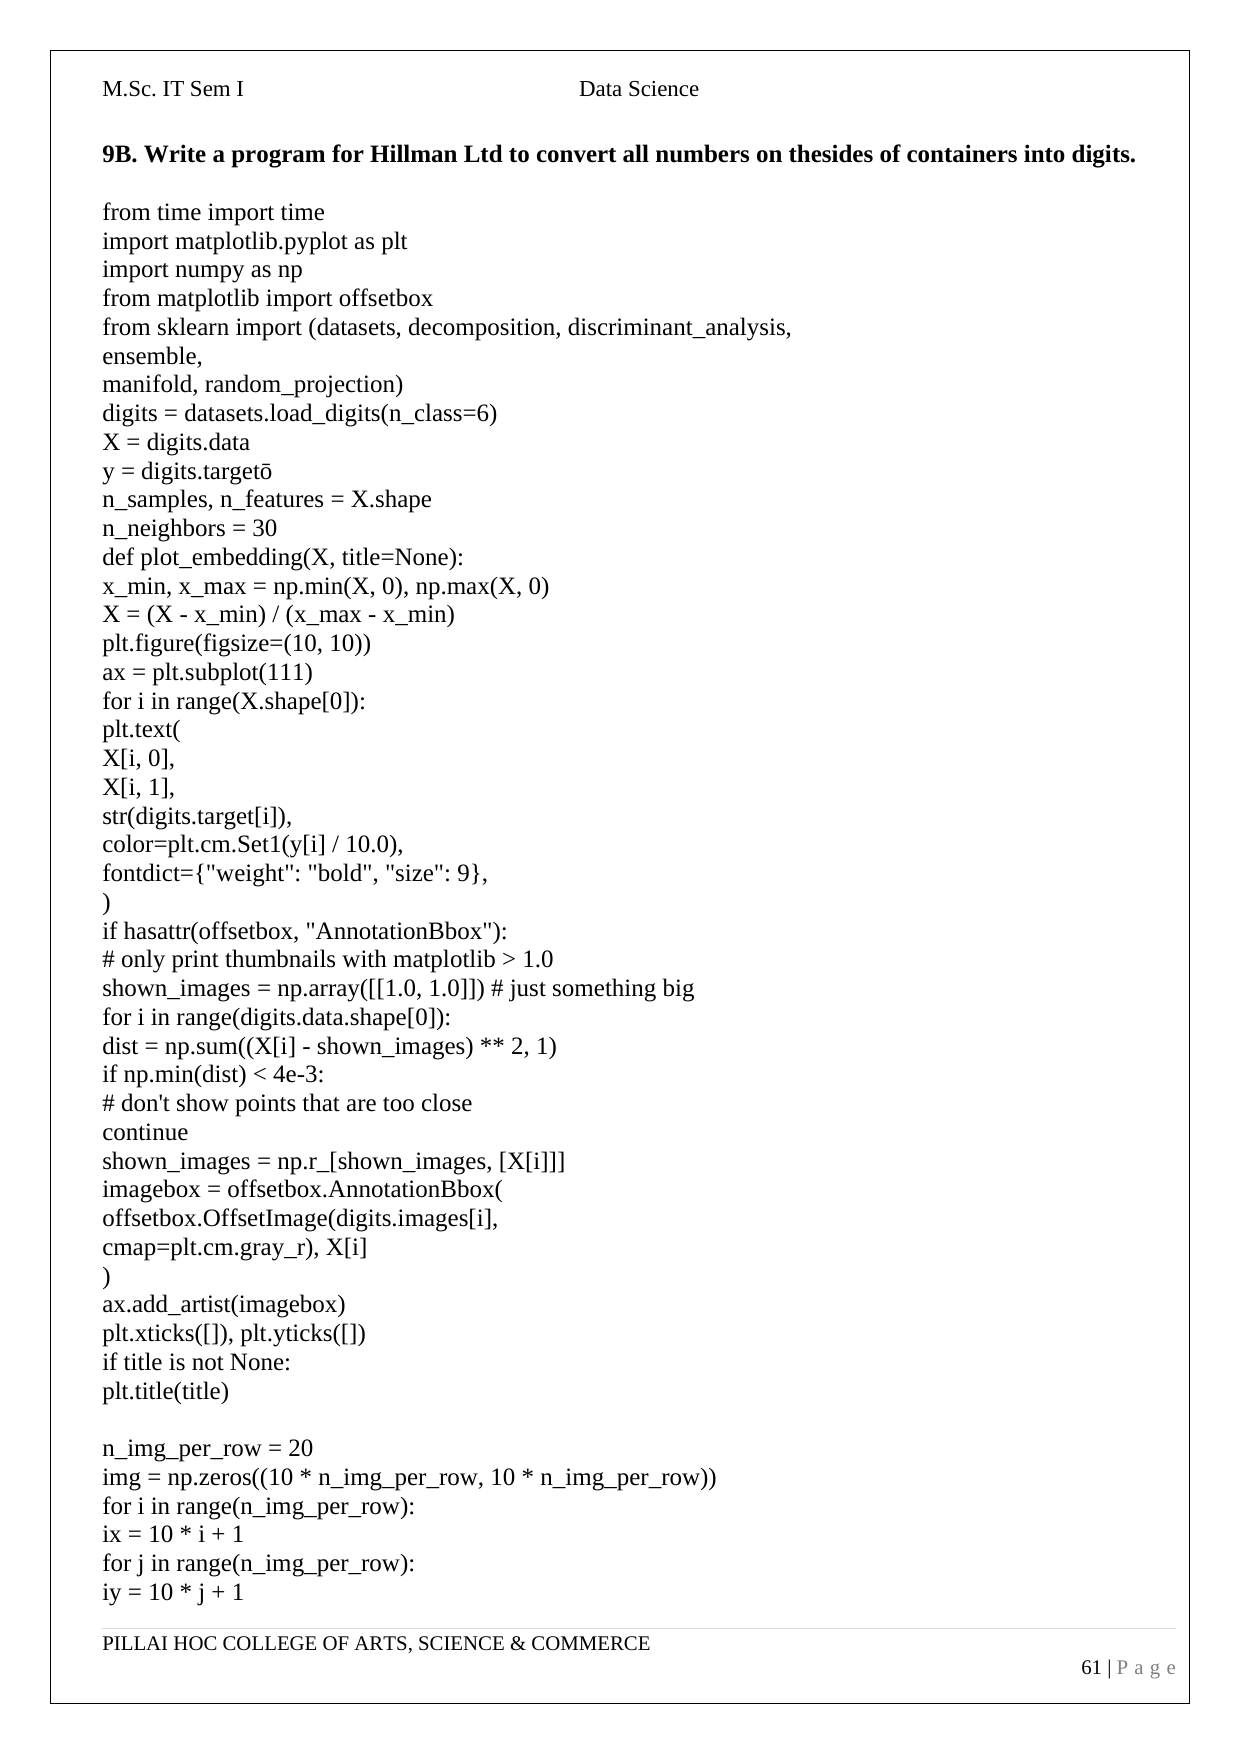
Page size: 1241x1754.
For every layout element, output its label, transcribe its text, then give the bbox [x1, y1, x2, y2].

text iy = 10 * j + 1 [102, 1577, 1176, 1606]
text ax.add_artist(imagebox) [102, 1289, 1176, 1318]
text manifold, random_projection) [102, 369, 1176, 398]
text from matplotlib import offsetbox [102, 283, 1176, 312]
text cmap=plt.cm.gray_r), X[i] [102, 1232, 1176, 1261]
text for i in range(n_img_per_row): [102, 1491, 1176, 1519]
text # don't show points that are too close [102, 1088, 1176, 1117]
text n_samples, n_features = X.shape [102, 484, 1176, 513]
text offsetbox.OffsetImage(digits.images[i], [102, 1203, 1176, 1232]
text digits = datasets.load_digits(n_class=6) [102, 398, 1176, 427]
text for i in range(X.shape[0]): [102, 686, 1176, 714]
text continue [102, 1117, 1176, 1146]
text 9B. Write a program for Hillman Ltd to convert all numbers on thesides of containers into digits. [102, 139, 1176, 168]
text plt.figure(figsize=(10, 10)) [102, 628, 1176, 657]
text plt.title(title) [102, 1376, 1176, 1404]
text from sklearn import (datasets, decomposition, discriminant_analysis, [102, 312, 1176, 341]
text fontdict={"weight": "bold", "size": 9}, [102, 858, 1176, 887]
text from time import time [102, 197, 1176, 226]
text ) [102, 887, 1176, 916]
text ensemble, [102, 341, 1176, 369]
text if np.min(dist) < 4e-3: [102, 1059, 1176, 1088]
text x_min, x_max = np.min(X, 0), np.max(X, 0) [102, 571, 1176, 599]
text X = digits.data [102, 427, 1176, 456]
text if hasattr(offsetbox, "AnnotationBbox"): [102, 916, 1176, 944]
text dist = np.sum((X[i] - shown_images) ** 2, 1) [102, 1031, 1176, 1059]
text shown_images = np.array([[1.0, 1.0]]) # just something big [102, 973, 1176, 1002]
text X[i, 0], [102, 743, 1176, 772]
text ax = plt.subplot(111) [102, 657, 1176, 686]
text plt.xticks([]), plt.yticks([]) [102, 1318, 1176, 1347]
text color=plt.cm.Set1(y[i] / 10.0), [102, 829, 1176, 858]
text img = np.zeros((10 * n_img_per_row, 10 * n_img_per_row)) [102, 1462, 1176, 1491]
text import numpy as np [102, 254, 1176, 283]
text str(digits.target[i]), [102, 801, 1176, 829]
text ) [102, 1261, 1176, 1289]
text X = (X - x_min) / (x_max - x_min) [102, 599, 1176, 628]
text for i in range(digits.data.shape[0]): [102, 1002, 1176, 1031]
text if title is not None: [102, 1347, 1176, 1376]
text plt.text( [102, 714, 1176, 743]
text n_img_per_row = 20 [102, 1433, 1176, 1462]
text ix = 10 * i + 1 [102, 1519, 1176, 1548]
text shown_images = np.r_[shown_images, [X[i]]] [102, 1146, 1176, 1174]
text for j in range(n_img_per_row): [102, 1548, 1176, 1577]
text y = digits.targetō [102, 456, 1176, 484]
text imagebox = offsetbox.AnnotationBbox( [102, 1174, 1176, 1203]
text import matplotlib.pyplot as plt [102, 226, 1176, 254]
text def plot_embedding(X, title=None): [102, 542, 1176, 571]
text X[i, 1], [102, 772, 1176, 801]
text n_neighbors = 30 [102, 513, 1176, 542]
text # only print thumbnails with matplotlib > 1.0 [102, 944, 1176, 973]
